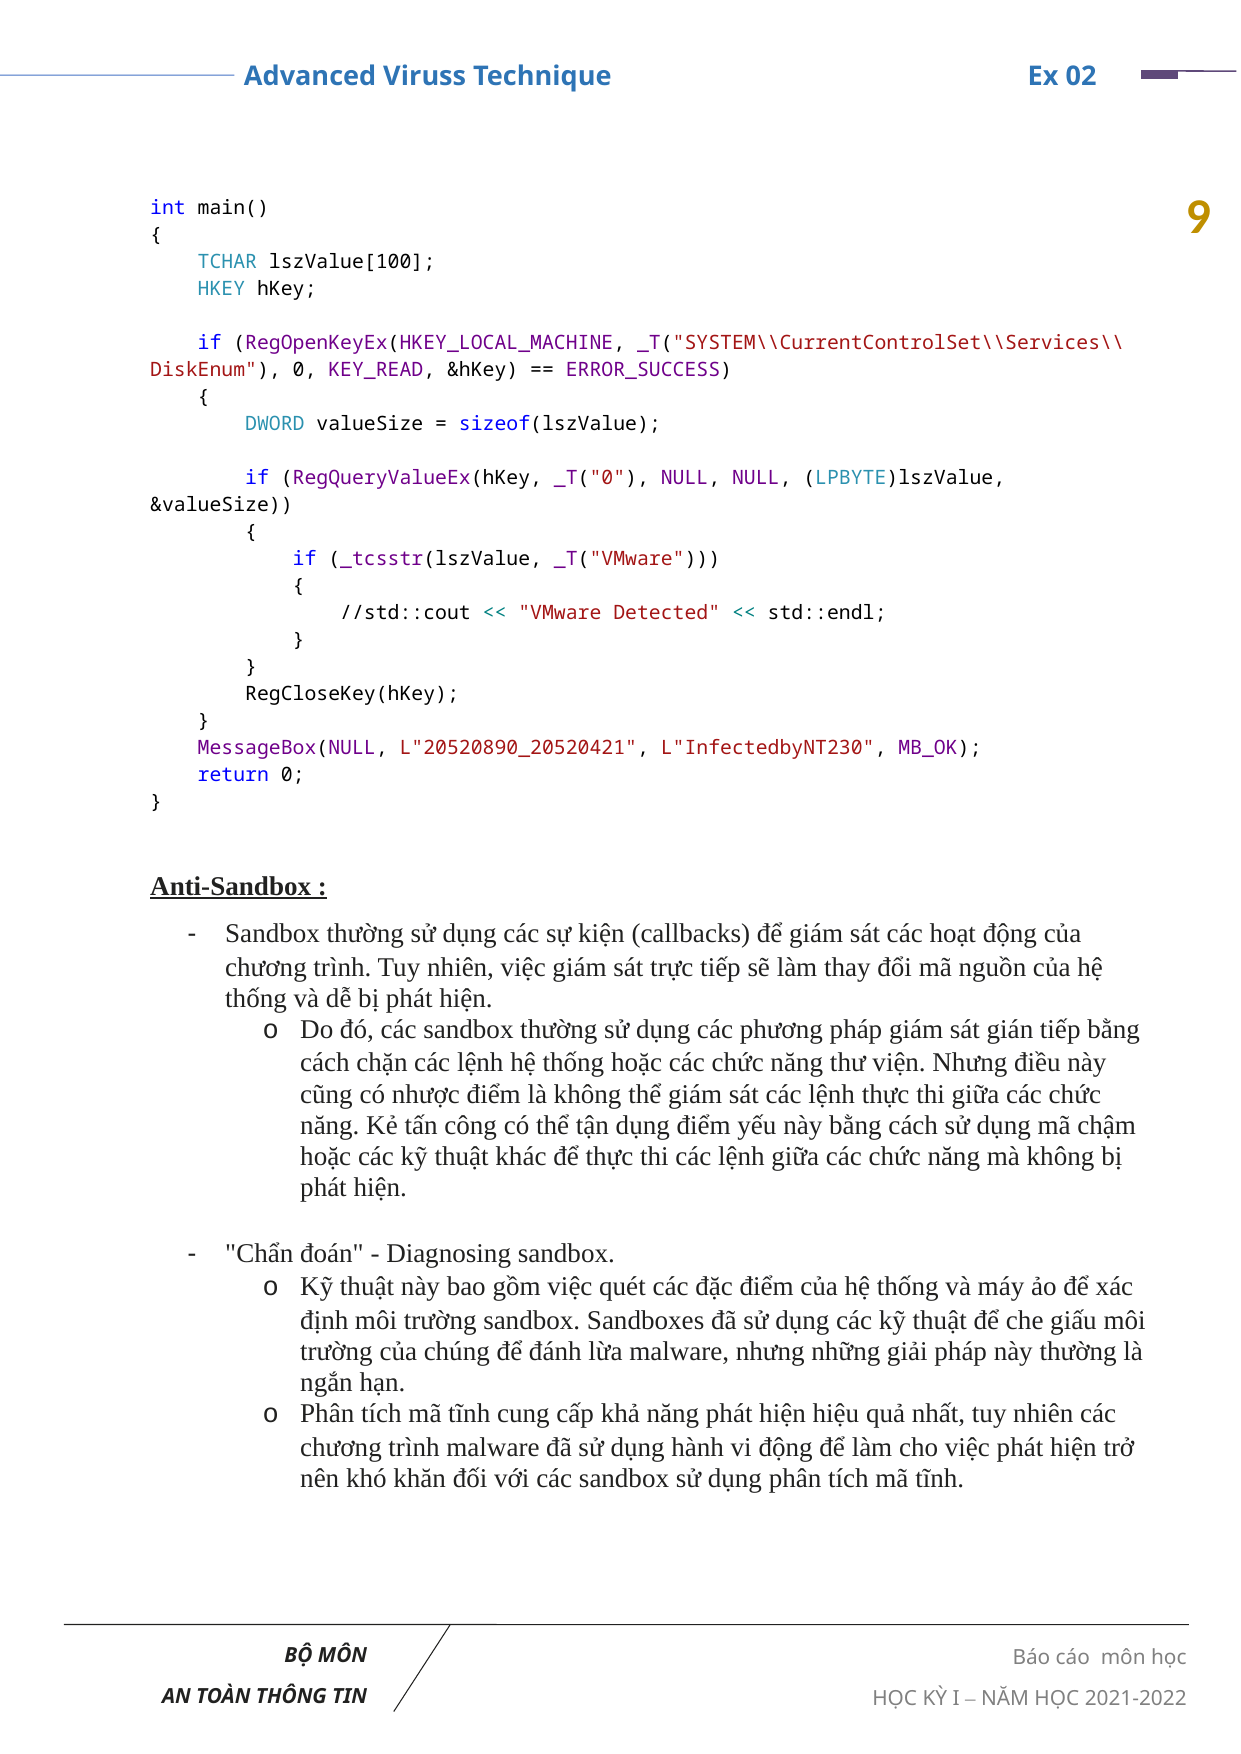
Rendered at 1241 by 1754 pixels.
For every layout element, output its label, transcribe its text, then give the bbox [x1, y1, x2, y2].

text { [150, 221, 1153, 248]
text { [150, 517, 1153, 544]
list Kỹ thuật này bao gồm việc quét các đặc điểm của hệ thống và máy ảo để xác định môi trường sandbox. Sandboxes đã sử dụng các kỹ thuật để che giấu môi trường của chúng để đánh lừa malware, nhưng những giải pháp này thường là ngắn hạn. [262, 1270, 1153, 1397]
text } [150, 706, 1153, 733]
text if (RegOpenKeyEx(HKEY_LOCAL_MACHINE, _T("SYSTEM\\CurrentControlSet\\Services\\DiskEnum"), 0, KEY_READ, &hKey) == ERROR_SUCCESS) [150, 328, 1153, 382]
text if (_tcsstr(lszValue, _T("VMware"))) [150, 544, 1153, 571]
text } [150, 625, 1153, 652]
text Anti-Sandbox : [150, 870, 1153, 901]
text { [150, 571, 1153, 598]
text HKEY hKey; [150, 274, 1153, 302]
text return 0; [150, 760, 1153, 787]
list Do đó, các sandbox thường sử dụng các phương pháp giám sát gián tiếp bằng cách chặn các lệnh hệ thống hoặc các chức năng thư viện. Nhưng điều này cũng có nhược điểm là không thể giám sát các lệnh thực thi giữa các chức năng. Kẻ tấn công có thể tận dụng điểm yếu này bằng cách sử dụng mã chậm hoặc các kỹ thuật khác để thực thi các lệnh giữa các chức năng mà không bị phát hiện. [262, 1013, 1153, 1202]
text TCHAR lszValue[100]; [150, 248, 1153, 274]
text DWORD valueSize = sizeof(lszValue); [150, 409, 1153, 436]
text if (RegQueryValueEx(hKey, _T("0"), NULL, NULL, (LPBYTE)lszValue, &valueSize)) [150, 463, 1153, 517]
list Phân tích mã tĩnh cung cấp khả năng phát hiện hiệu quả nhất, tuy nhiên các chương trình malware đã sử dụng hành vi động để làm cho việc phát hiện trở nên khó khăn đối với các sandbox sử dụng phân tích mã tĩnh. [262, 1397, 1153, 1493]
text } [150, 652, 1153, 679]
text //std::cout << "VMware Detected" << std::endl; [150, 598, 1153, 625]
text { [150, 382, 1153, 409]
text int main() [150, 194, 1153, 221]
text MessageBox(NULL, L"20520890_20520421", L"InfectedbyNT230", MB_OK); [150, 733, 1153, 760]
list Sandbox thường sử dụng các sự kiện (callbacks) để giám sát các hoạt động của chương trình. Tuy nhiên, việc giám sát trực tiếp sẽ làm thay đổi mã nguồn của hệ thống và dễ bị phát hiện. [187, 914, 1153, 1013]
text RegCloseKey(hKey); [150, 679, 1153, 706]
list "Chẩn đoán" - Diagnosing sandbox. [187, 1233, 1153, 1270]
text } [150, 787, 1153, 814]
